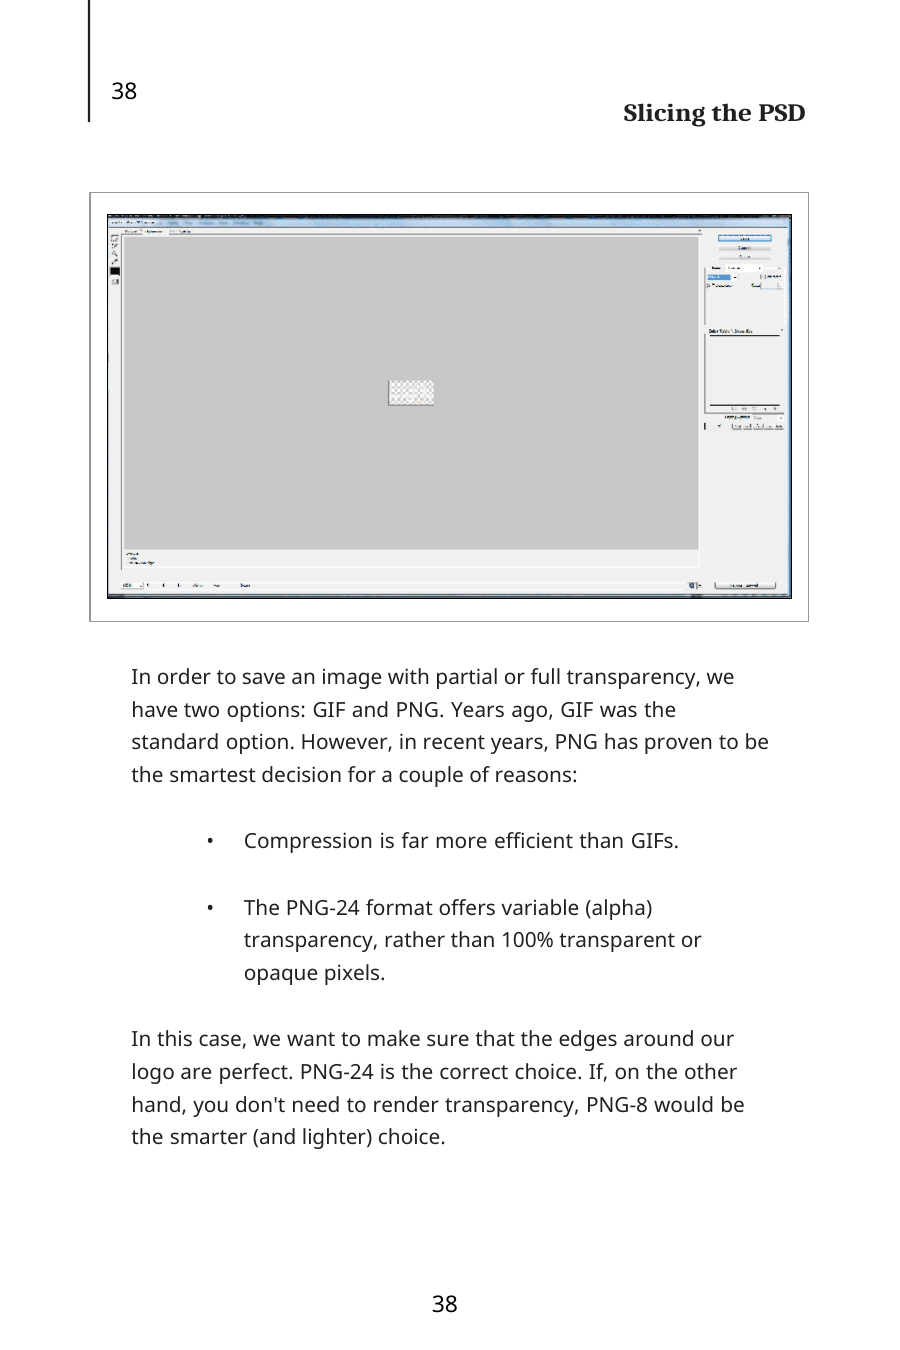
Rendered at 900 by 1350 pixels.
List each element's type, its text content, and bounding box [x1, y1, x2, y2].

text In this case, we want to make sure that the edges around our logo are perfect. PNG-24 is the correct choice. If, on the other hand, you don't need to render transparency, PNG-8 would be the smarter (and lighter) choice. [131, 1024, 766, 1151]
list Compression is far more efficient than GIFs. [206, 826, 889, 855]
list The PNG-24 format offers variable (alpha) transparency, rather than 100% transparent or opaque pixels. [206, 893, 767, 987]
text In order to save an image with partial or full transparency, we have two options: GIF and PNG. Years ago, GIF was the standard option. However, in recent years, PNG has proven to be the smartest decision for a couple of reasons: [131, 662, 769, 788]
picture [108, 215, 791, 598]
